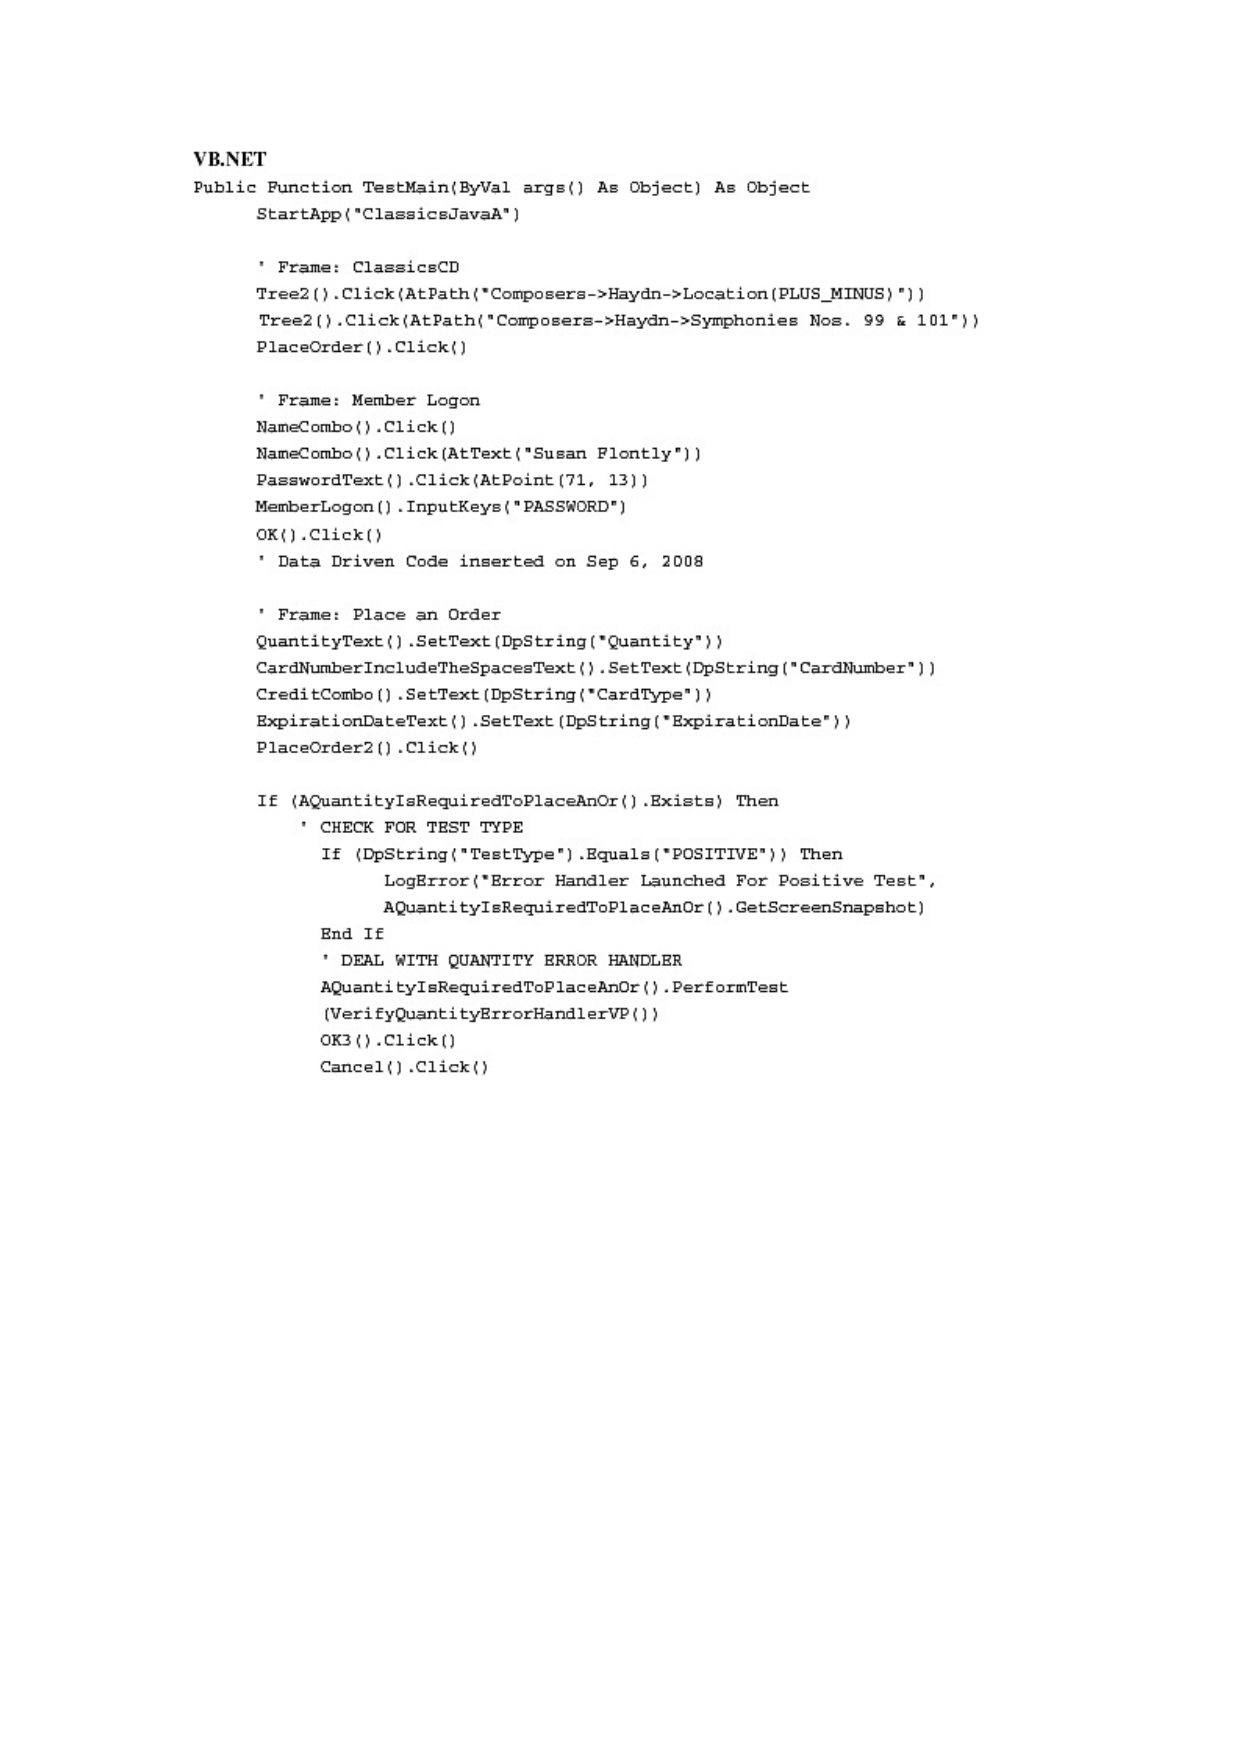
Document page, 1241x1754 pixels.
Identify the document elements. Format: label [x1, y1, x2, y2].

picture [193, 150, 1048, 1099]
